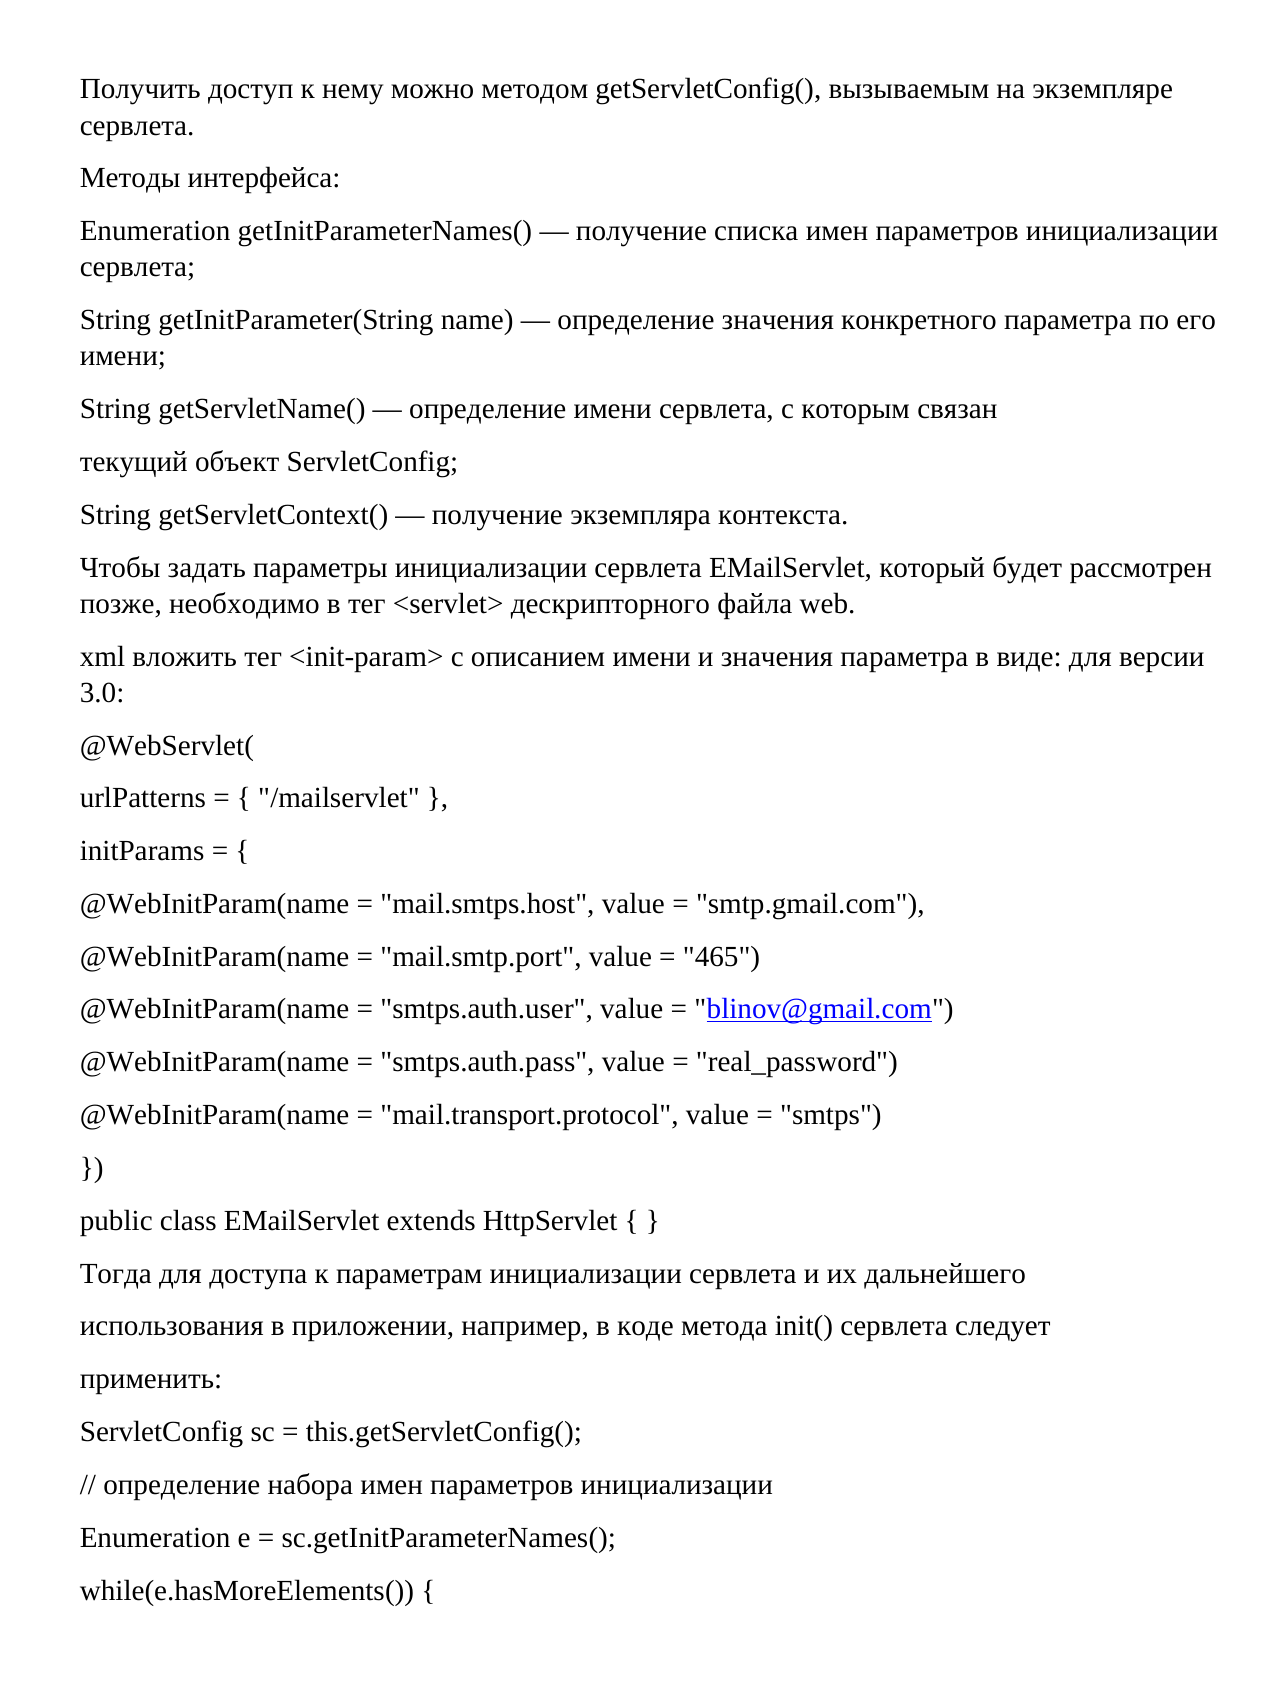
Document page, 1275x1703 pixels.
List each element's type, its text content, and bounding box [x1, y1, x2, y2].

text использования в приложении, например, в коде метода init() сервлета следует [79, 1308, 1252, 1342]
text xml вложить тег <init-param> с описанием имени и значения параметра в виде: для версии 3.0: [79, 639, 1252, 708]
text @WebInitParam(name = "mail.smtps.host", value = "smtp.gmail.com"), [79, 886, 1252, 919]
text @WebInitParam(name = "smtps.auth.pass", value = "real_password") [79, 1044, 1252, 1078]
text Тогда для доступа к параметрам инициализации сервлета и их дальнейшего [79, 1256, 1252, 1289]
text Получить доступ к нему можно методом getServletConfig(), вызываемым на экземпляре сервлета. [79, 72, 1252, 141]
text @WebServlet( [79, 728, 1252, 761]
text String getServletContext() — получение экземпляра контекста. [79, 497, 1252, 530]
text @WebInitParam(name = "mail.smtp.port", value = "465") [79, 939, 1252, 972]
text текущий объект ServletConfig; [79, 444, 1252, 478]
text while(e.hasMoreElements()) { [79, 1573, 1252, 1606]
text @WebInitParam(name = "smtps.auth.user", value = "blinov@gmail.com") [79, 992, 1252, 1025]
text Методы интерфейса: [79, 161, 1252, 194]
text @WebInitParam(name = "mail.transport.protocol", value = "smtps") [79, 1097, 1252, 1131]
text public class EMailServlet extends HttpServlet { } [79, 1203, 1252, 1236]
text urlPatterns = { "/mailservlet" }, [79, 780, 1252, 814]
text Enumeration e = sc.getInitParameterNames(); [79, 1520, 1252, 1553]
text initParams = { [79, 833, 1252, 867]
text Чтобы задать параметры инициализации сервлета EMailServlet, который будет рассмотрен позже, необходимо в тег <servlet> дескрипторного файла web. [79, 550, 1252, 619]
text // определение набора имен параметров инициализации [79, 1467, 1252, 1501]
text String getInitParameter(String name) — определение значения конкретного параметра по его имени; [79, 302, 1252, 372]
text Enumeration getInitParameterNames() — получение списка имен параметров инициализации сервлета; [79, 213, 1252, 283]
text применить: [79, 1361, 1252, 1395]
text }) [79, 1150, 1252, 1184]
text String getServletName() — определение имени сервлета, с которым связан [79, 391, 1252, 425]
text ServletConfig sc = this.getServletConfig(); [79, 1414, 1252, 1448]
